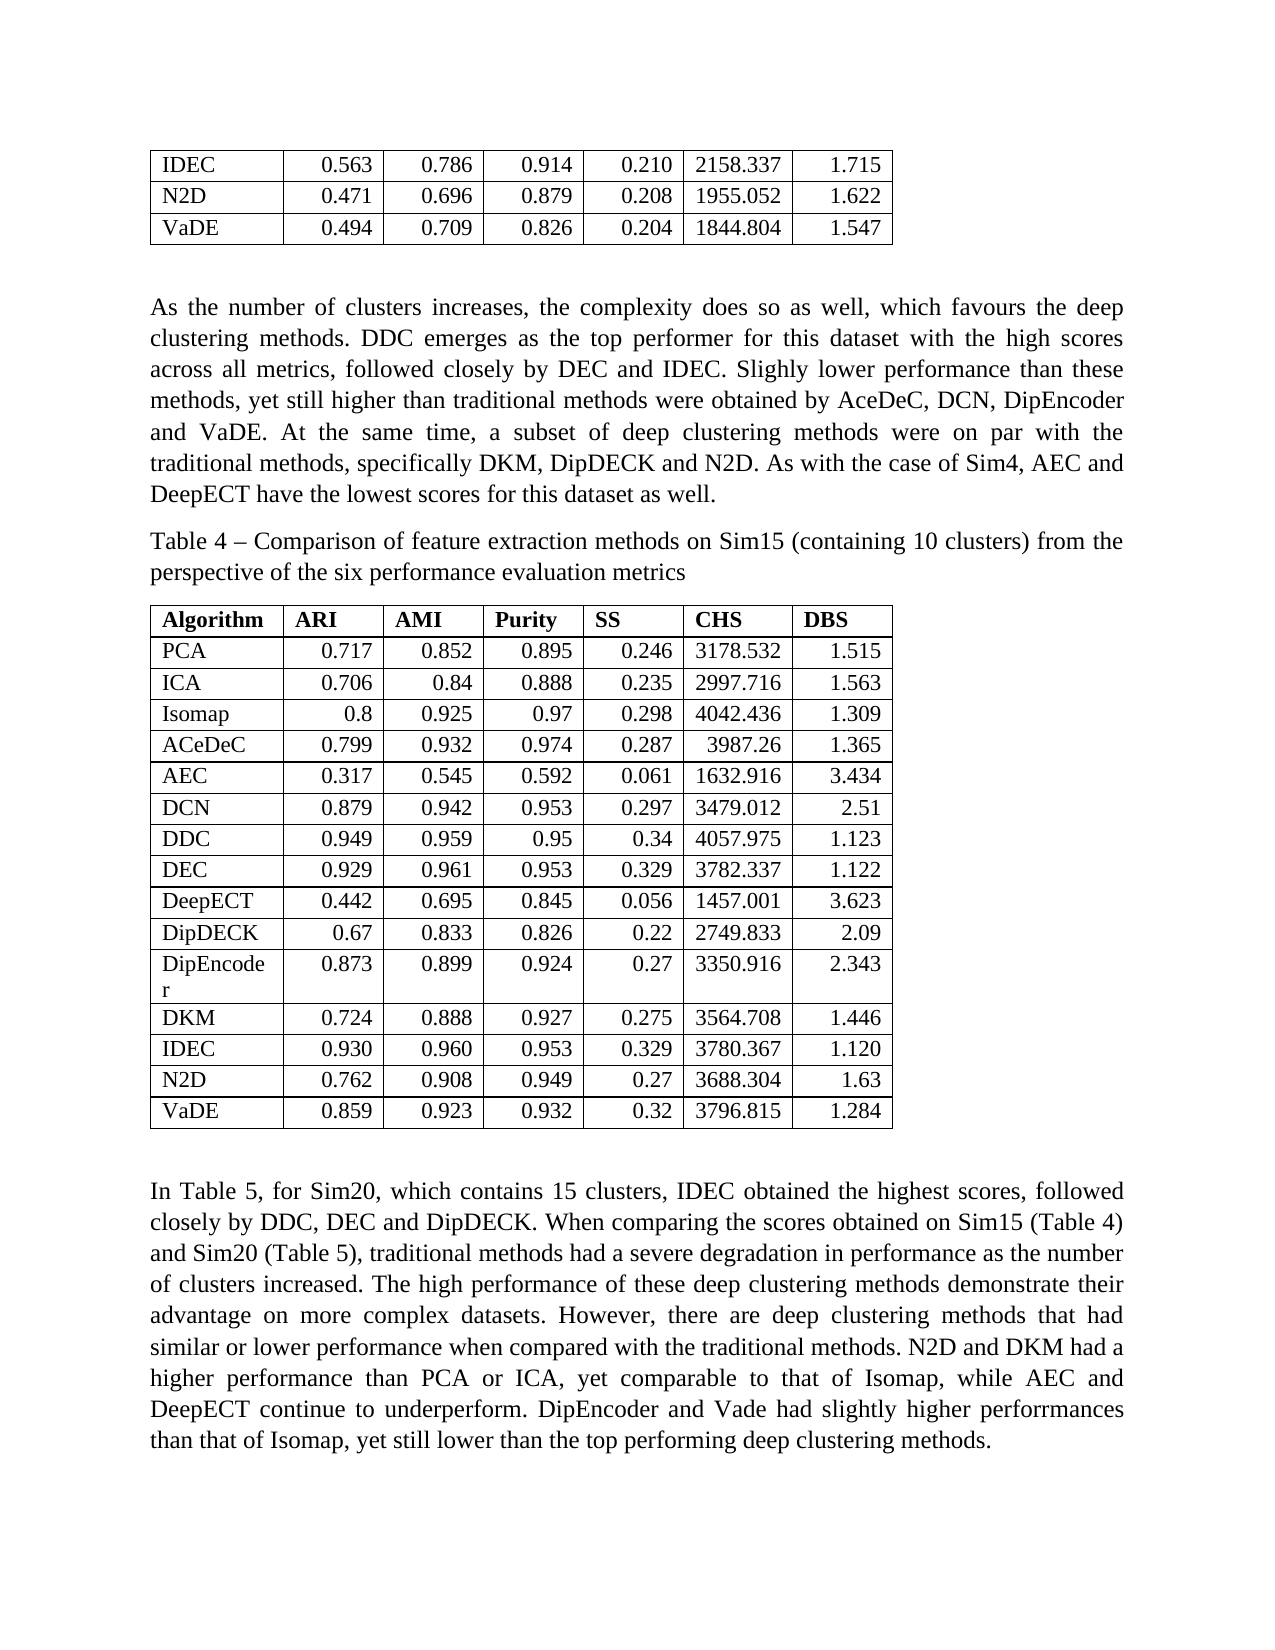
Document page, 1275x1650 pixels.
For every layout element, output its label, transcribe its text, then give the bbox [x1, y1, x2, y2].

table_cell 1457.001 [684, 888, 792, 918]
table_cell 0.879 [284, 794, 383, 824]
table_cell 0.833 [384, 919, 483, 949]
table_cell ICA [151, 669, 283, 699]
table_cell 3350.916 [684, 950, 792, 1003]
table_cell 0.974 [484, 731, 583, 761]
table_cell 0.879 [484, 182, 583, 212]
table_cell 3987.26 [684, 731, 792, 761]
table_cell 0.210 [584, 151, 683, 181]
table_cell 0.695 [384, 888, 483, 918]
table_cell 0.208 [584, 182, 683, 212]
table_cell 0.925 [384, 700, 483, 730]
table_cell 0.32 [584, 1098, 683, 1128]
table_cell 0.826 [484, 919, 583, 949]
table_cell 0.329 [584, 856, 683, 886]
table_cell 0.235 [584, 669, 683, 699]
table_cell IDEC [151, 151, 283, 181]
table_cell 0.895 [484, 638, 583, 668]
table_cell 1955.052 [684, 182, 792, 212]
table_cell 0.27 [584, 1066, 683, 1096]
table_cell DipEncoder [151, 950, 283, 1003]
table_cell 3564.708 [684, 1004, 792, 1034]
table_cell Isomap [151, 700, 283, 730]
table_header DBS [793, 606, 892, 636]
table_cell 0.949 [284, 825, 383, 855]
table_cell 0.329 [584, 1035, 683, 1065]
table_cell 1632.916 [684, 763, 792, 793]
table_cell N2D [151, 1066, 283, 1096]
table_cell VaDE [151, 214, 283, 244]
table_cell VaDE [151, 1098, 283, 1128]
table_cell 1.122 [793, 856, 892, 886]
table_cell 0.442 [284, 888, 383, 918]
table_cell 2.09 [793, 919, 892, 949]
table_cell 0.799 [284, 731, 383, 761]
table_cell 3.623 [793, 888, 892, 918]
table_cell 0.061 [584, 763, 683, 793]
table_cell 0.97 [484, 700, 583, 730]
text In Table 5, for Sim20, which contains 15 clusters, IDEC obtained the highest scores, followed closely by DDC, DEC and DipDECK. When comparing the scores obtained on Sim15 (Table 4) and Sim20 (Table 5), traditional methods had a severe degradation in performance as the number of clusters increased. The high performance of these deep clustering methods demonstrate their advantage on more complex datasets. However, there are deep clustering methods that had similar or lower performance when compared with the traditional methods. N2D and DKM had a higher performance than PCA or ICA, yet comparable to that of Isomap, while AEC and DeepECT continue to underperform. DipEncoder and Vade had slightly higher perforrmances than that of Isomap, yet still lower than the top performing deep clustering methods. [150, 1176, 1125, 1453]
table_header CHS [684, 606, 792, 636]
table_cell 0.961 [384, 856, 483, 886]
table_cell 0.724 [284, 1004, 383, 1034]
table_cell 0.246 [584, 638, 683, 668]
table_cell 0.545 [384, 763, 483, 793]
table_cell 0.563 [284, 151, 383, 181]
table_cell 0.056 [584, 888, 683, 918]
table_cell 0.709 [384, 214, 483, 244]
table_cell 1.365 [793, 731, 892, 761]
table_cell 0.914 [484, 151, 583, 181]
table_cell 0.888 [384, 1004, 483, 1034]
table_cell 0.845 [484, 888, 583, 918]
table_cell 1844.804 [684, 214, 792, 244]
table_cell 0.494 [284, 214, 383, 244]
table_cell 0.949 [484, 1066, 583, 1096]
table_cell 2.51 [793, 794, 892, 824]
table_cell 0.786 [384, 151, 483, 181]
table_cell 0.696 [384, 182, 483, 212]
table_cell 0.924 [484, 950, 583, 1003]
table_cell 1.563 [793, 669, 892, 699]
table_cell 0.852 [384, 638, 483, 668]
table_header Algorithm [151, 606, 283, 636]
table_cell 3780.367 [684, 1035, 792, 1065]
table_cell 3796.815 [684, 1098, 792, 1128]
table_cell 0.27 [584, 950, 683, 1003]
table_cell 0.717 [284, 638, 383, 668]
table_cell 0.95 [484, 825, 583, 855]
table_cell 0.927 [484, 1004, 583, 1034]
table_cell 3479.012 [684, 794, 792, 824]
table_cell 1.446 [793, 1004, 892, 1034]
table_cell 1.715 [793, 151, 892, 181]
table_cell 0.22 [584, 919, 683, 949]
table_cell 0.953 [484, 1035, 583, 1065]
table_cell 0.888 [484, 669, 583, 699]
table_cell 0.859 [284, 1098, 383, 1128]
table_cell DKM [151, 1004, 283, 1034]
table_cell DipDECK [151, 919, 283, 949]
table_cell 0.204 [584, 214, 683, 244]
table_cell 0.959 [384, 825, 483, 855]
table_cell 0.67 [284, 919, 383, 949]
table_cell 2158.337 [684, 151, 792, 181]
table_cell 4057.975 [684, 825, 792, 855]
table_cell 0.84 [384, 669, 483, 699]
table_cell 0.317 [284, 763, 383, 793]
table_header ARI [284, 606, 383, 636]
table_cell PCA [151, 638, 283, 668]
table_cell 3782.337 [684, 856, 792, 886]
table_cell 0.592 [484, 763, 583, 793]
table_header AMI [384, 606, 483, 636]
table_header Purity [484, 606, 583, 636]
table_cell 0.942 [384, 794, 483, 824]
table_cell DCN [151, 794, 283, 824]
table_cell AEC [151, 763, 283, 793]
table_cell 0.953 [484, 856, 583, 886]
table_cell 0.275 [584, 1004, 683, 1034]
table_cell 0.826 [484, 214, 583, 244]
table_cell 0.297 [584, 794, 683, 824]
table_cell 1.622 [793, 182, 892, 212]
table_cell 2.343 [793, 950, 892, 1003]
table_cell DEC [151, 856, 283, 886]
table_cell 1.120 [793, 1035, 892, 1065]
table_cell DDC [151, 825, 283, 855]
table_cell 0.953 [484, 794, 583, 824]
table_cell DeepECT [151, 888, 283, 918]
table_cell 0.932 [384, 731, 483, 761]
table_cell 0.34 [584, 825, 683, 855]
table_cell 1.515 [793, 638, 892, 668]
table_cell 0.8 [284, 700, 383, 730]
table_cell 0.932 [484, 1098, 583, 1128]
table_cell 1.547 [793, 214, 892, 244]
table_cell 0.762 [284, 1066, 383, 1096]
table_cell 2749.833 [684, 919, 792, 949]
table_cell 0.908 [384, 1066, 483, 1096]
table_cell 4042.436 [684, 700, 792, 730]
table_cell 0.873 [284, 950, 383, 1003]
table_cell 0.706 [284, 669, 383, 699]
table_cell N2D [151, 182, 283, 212]
table_cell 1.123 [793, 825, 892, 855]
table_cell IDEC [151, 1035, 283, 1065]
table_cell 3178.532 [684, 638, 792, 668]
table_cell 1.284 [793, 1098, 892, 1128]
table_cell 1.309 [793, 700, 892, 730]
table_cell 0.899 [384, 950, 483, 1003]
table_cell 1.63 [793, 1066, 892, 1096]
table_cell 0.930 [284, 1035, 383, 1065]
table_cell 3.434 [793, 763, 892, 793]
text As the number of clusters increases, the complexity does so as well, which favours the deep clustering methods. DDC emerges as the top performer for this dataset with the high scores across all metrics, followed closely by DEC and IDEC. Slighly lower performance than these methods, yet still higher than traditional methods were obtained by AceDeC, DCN, DipEncoder and VaDE. At the same time, a subset of deep clustering methods were on par with the traditional methods, specifically DKM, DipDECK and N2D. As with the case of Sim4, AEC and DeepECT have the lowest scores for this dataset as well. [150, 292, 1125, 507]
table_cell 0.923 [384, 1098, 483, 1128]
table_cell 0.929 [284, 856, 383, 886]
table_cell 0.298 [584, 700, 683, 730]
table_header SS [584, 606, 683, 636]
text Table 4 – Comparison of feature extraction methods on Sim15 (containing 10 clusters) from the perspective of the six performance evaluation metrics [150, 526, 1125, 586]
table_cell 0.960 [384, 1035, 483, 1065]
table_cell 2997.716 [684, 669, 792, 699]
table_cell 3688.304 [684, 1066, 792, 1096]
table_cell ACeDeC [151, 731, 283, 761]
table_cell 0.471 [284, 182, 383, 212]
table_cell 0.287 [584, 731, 683, 761]
